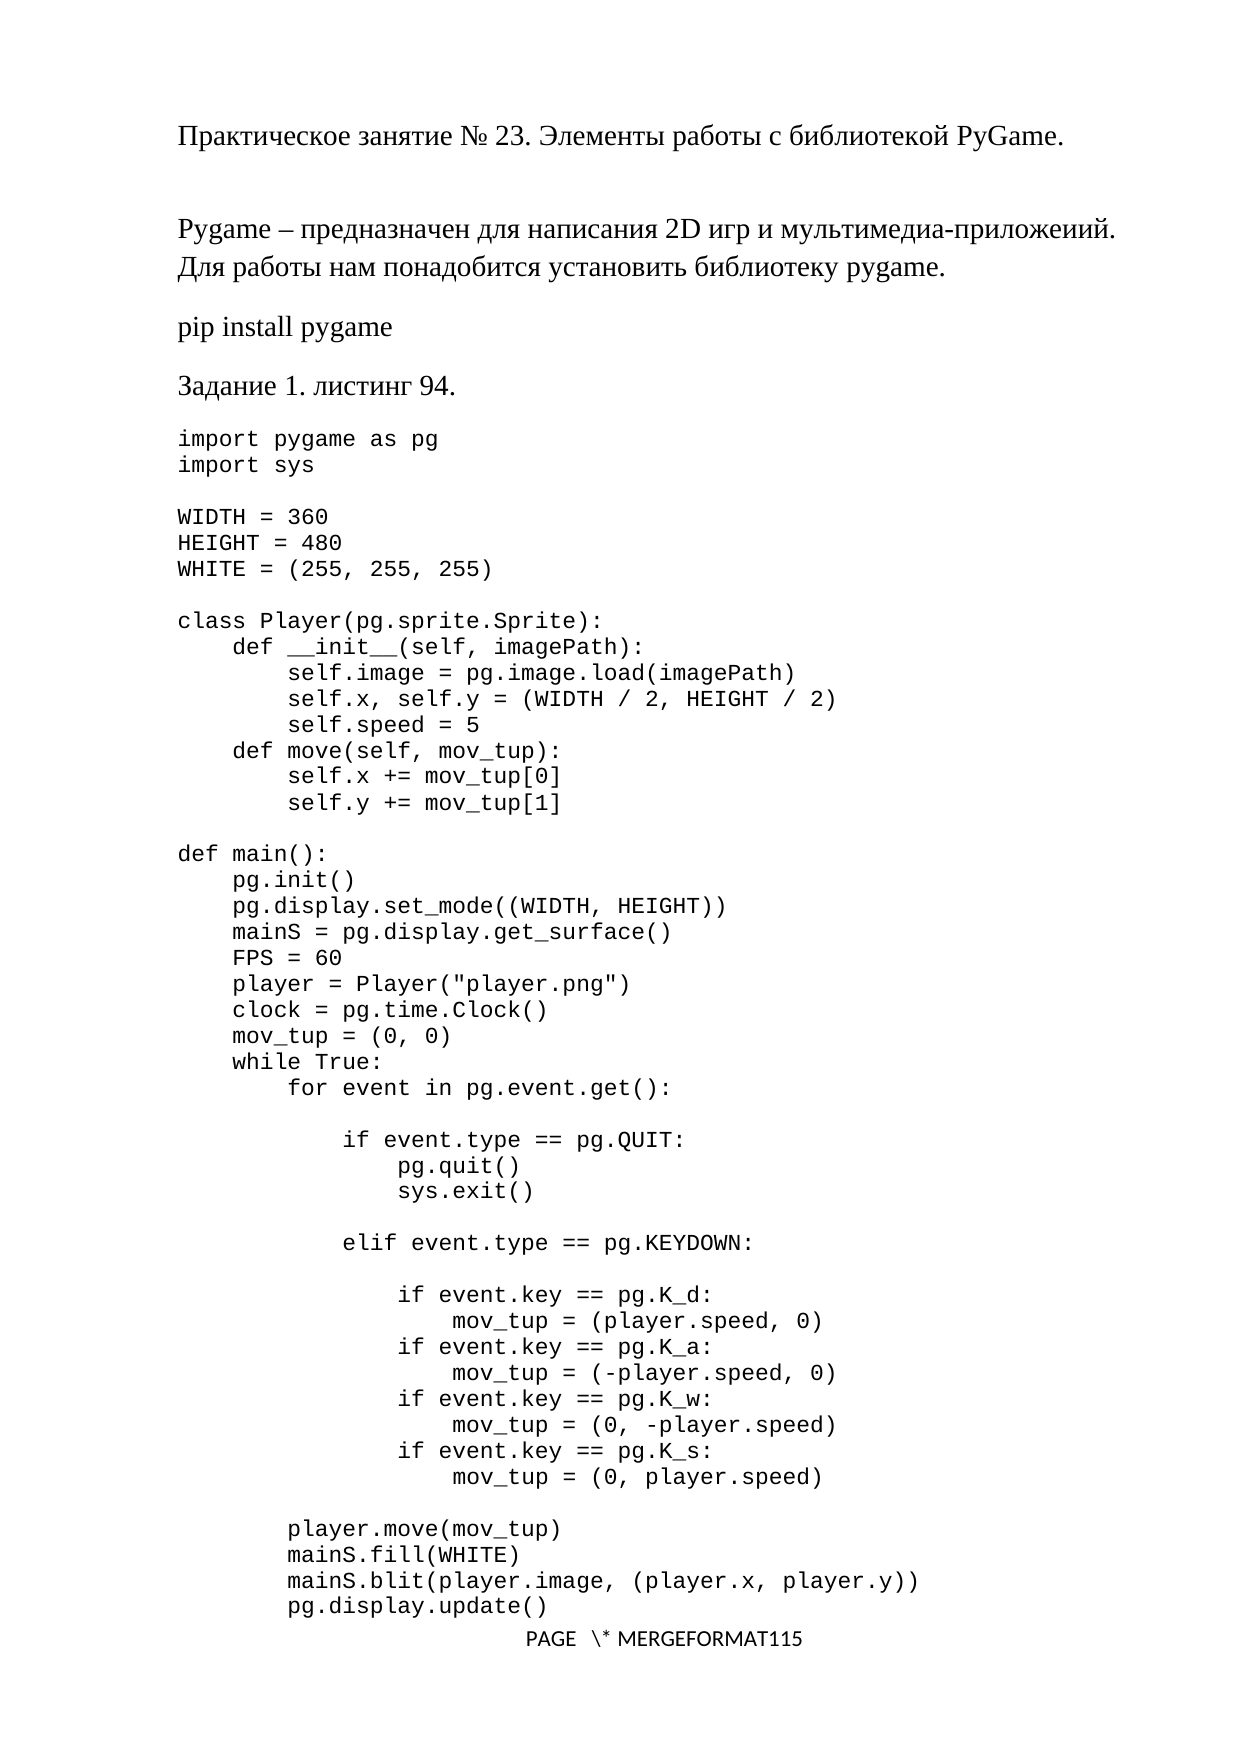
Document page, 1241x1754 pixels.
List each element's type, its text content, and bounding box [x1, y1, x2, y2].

text mainS.blit(player.image, (player.x, player.y)) [177, 1569, 1152, 1595]
text self.image = pg.image.load(imagePath) [177, 661, 1152, 687]
text mainS.fill(WHITE) [177, 1543, 1152, 1569]
text pg.display.set_mode((WIDTH, HEIGHT)) [177, 894, 1152, 921]
text if event.key == pg.K_w: [177, 1387, 1152, 1413]
text mov_tup = (0, 0) [177, 1024, 1152, 1050]
text class Player(pg.sprite.Sprite): [177, 609, 1152, 635]
text while True: [177, 1050, 1152, 1076]
text mov_tup = (0, player.speed) [177, 1465, 1152, 1491]
text self.x += mov_tup[0] [177, 765, 1152, 791]
subtitle Практическое занятие № 23. Элементы работы с библиотекой PyGame. [177, 118, 1152, 152]
text def __init__(self, imagePath): [177, 635, 1152, 661]
text if event.key == pg.K_a: [177, 1336, 1152, 1361]
text import sys [177, 454, 1152, 479]
text pip install pygame [177, 309, 1152, 342]
text def move(self, mov_tup): [177, 739, 1152, 765]
text pg.display.update() [177, 1595, 1152, 1621]
text WIDTH = 360 [177, 506, 1152, 531]
text clock = pg.time.Clock() [177, 998, 1152, 1024]
text import pygame as pg [177, 428, 1152, 454]
text self.x, self.y = (WIDTH / 2, HEIGHT / 2) [177, 687, 1152, 713]
text self.y += mov_tup[1] [177, 791, 1152, 817]
text mov_tup = (0, -player.speed) [177, 1413, 1152, 1439]
text player.move(mov_tup) [177, 1517, 1152, 1543]
text if event.key == pg.K_s: [177, 1439, 1152, 1465]
text def main(): [177, 843, 1152, 869]
text if event.type == pg.QUIT: [177, 1128, 1152, 1154]
text pg.quit() [177, 1154, 1152, 1180]
text mov_tup = (player.speed, 0) [177, 1309, 1152, 1336]
text FPS = 60 [177, 946, 1152, 972]
text Задание 1. листинг 94. [177, 368, 1152, 402]
text if event.key == pg.K_d: [177, 1284, 1152, 1309]
text elif event.type == pg.KEYDOWN: [177, 1232, 1152, 1258]
text mainS = pg.display.get_surface() [177, 921, 1152, 946]
text sys.exit() [177, 1180, 1152, 1206]
text player = Player("player.png") [177, 972, 1152, 998]
text pg.init() [177, 869, 1152, 894]
text mov_tup = (-player.speed, 0) [177, 1361, 1152, 1387]
text Pygame – предназначен для написания 2D игр и мультимедиа-приложеиий. Для работы нам понадобится установить библиотеку pygame. [177, 211, 1152, 283]
text self.speed = 5 [177, 713, 1152, 739]
text for event in pg.event.get(): [177, 1076, 1152, 1102]
text WHITE = (255, 255, 255) [177, 557, 1152, 583]
text HEIGHT = 480 [177, 531, 1152, 557]
